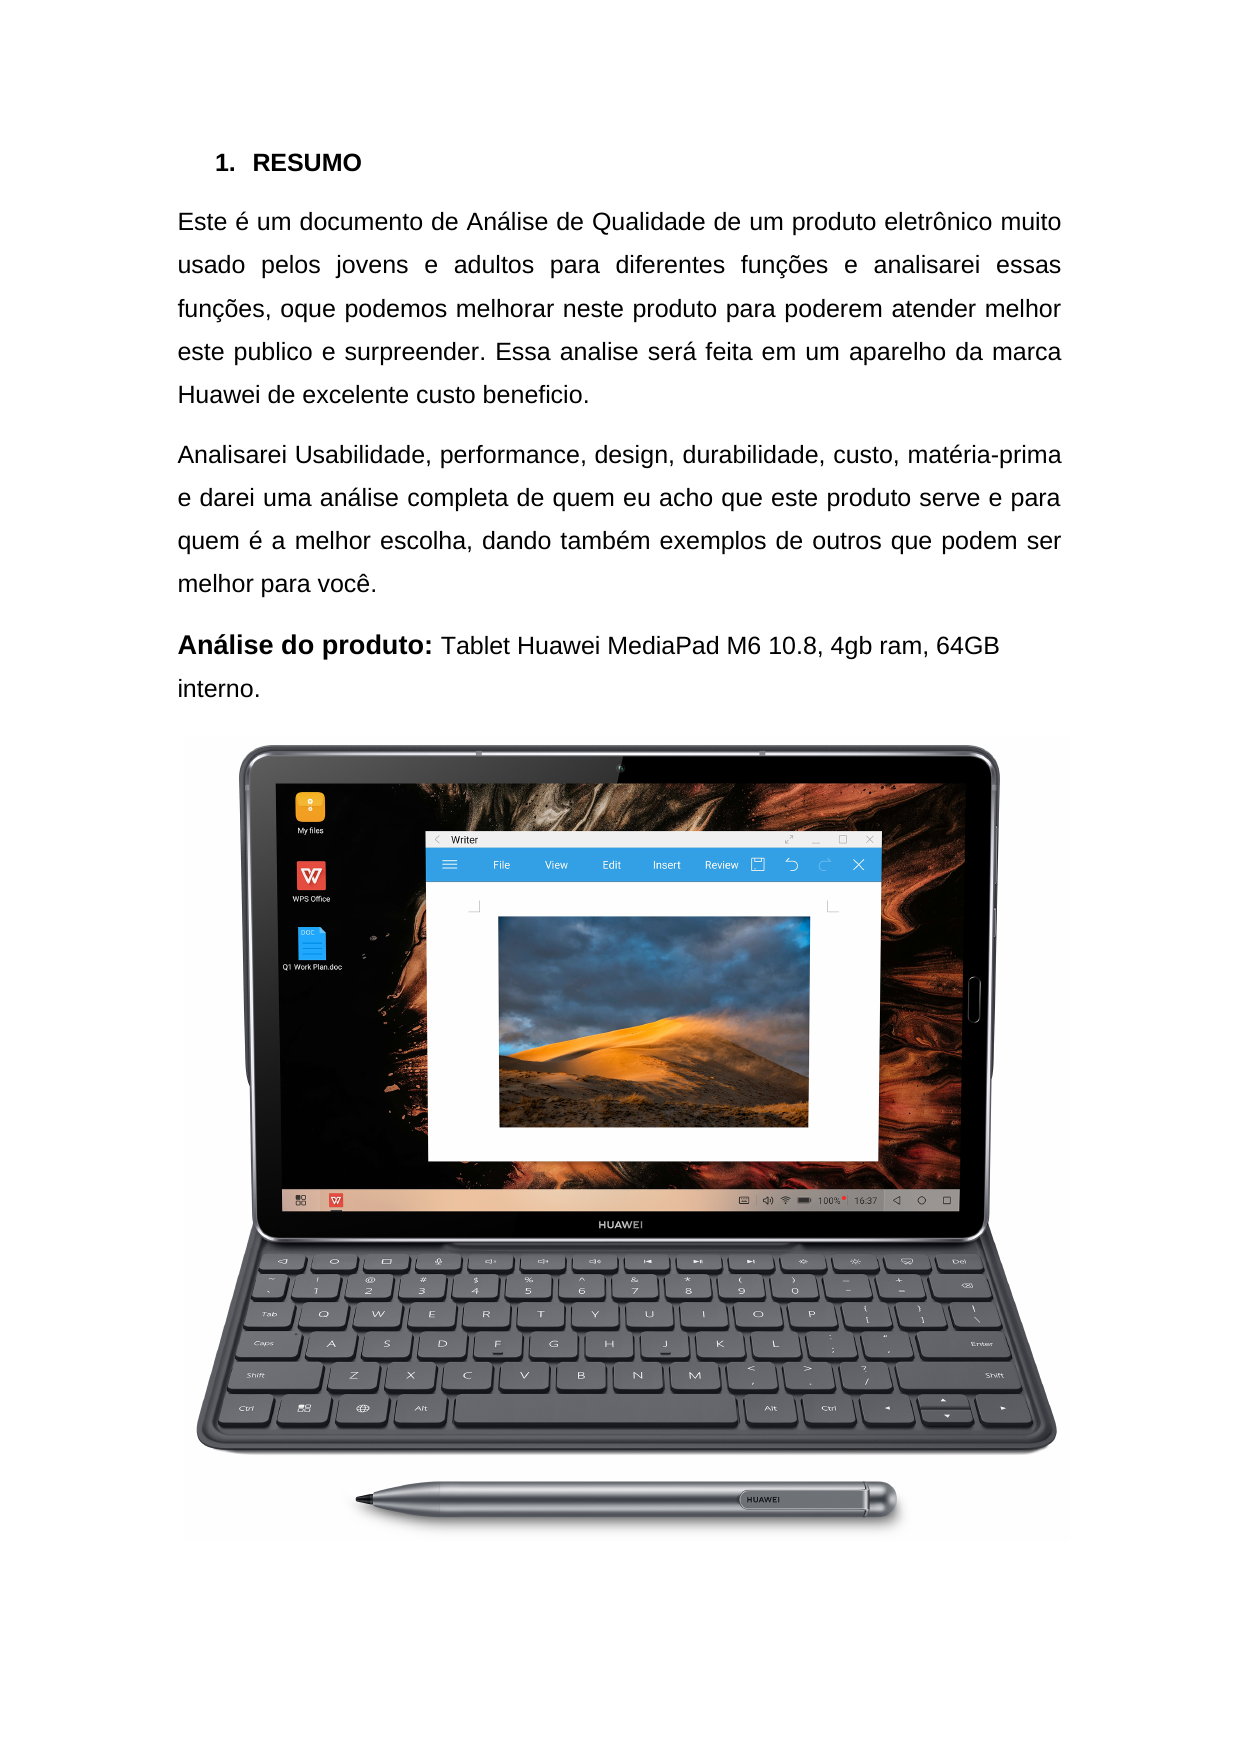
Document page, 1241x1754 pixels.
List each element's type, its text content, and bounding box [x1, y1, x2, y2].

picture [183, 737, 1070, 1541]
subtitle RESUMO [215, 148, 1063, 176]
text Análise do produto: Tablet Huawei MediaPad M6 10.8, 4gb ram, 64GB interno. [177, 629, 1063, 703]
text Este é um documento de Análise de Qualidade de um produto eletrônico muito usado pelos jovens e adultos para diferentes funções e analisarei essas funções, oque podemos melhorar neste produto para poderem atender melhor este publico e surpreender. Essa analise será feita em um aparelho da marca Huawei de excelente custo beneficio. [177, 207, 1063, 409]
text Analisarei Usabilidade, performance, design, durabilidade, custo, matéria-prima e darei uma análise completa de quem eu acho que este produto serve e para quem é a melhor escolha, dando também exemplos de outros que podem ser melhor para você. [177, 440, 1063, 598]
